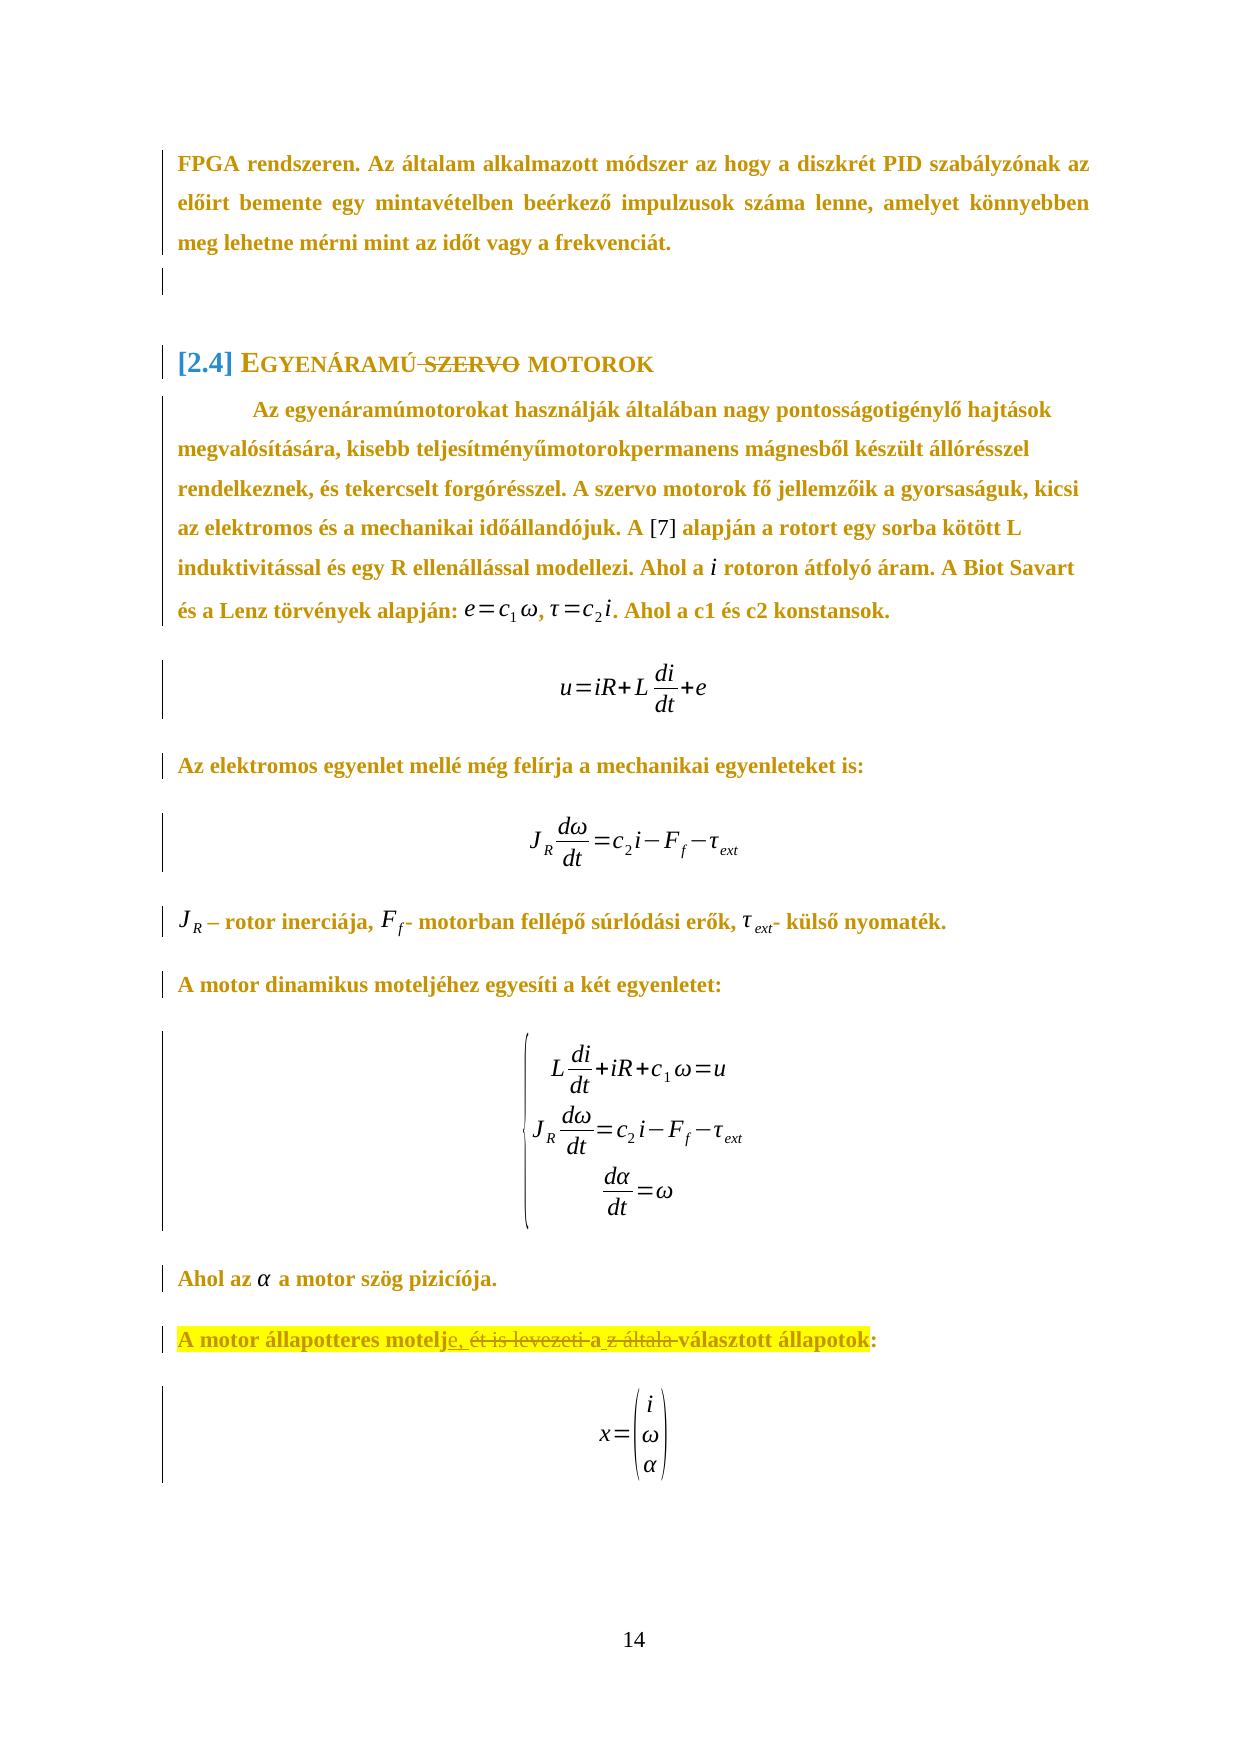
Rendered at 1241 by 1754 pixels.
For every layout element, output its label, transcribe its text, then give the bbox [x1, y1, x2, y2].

text A motor dinamikus moteljéhez egyesíti a két egyenletet: [177, 971, 1090, 997]
text Az egyenáramúmotorokat használják általában nagy pontosságotigénylő hajtások megvalósítására, kisebb teljesítményűmotorokpermanens mágnesből készült állórésszel rendelkeznek, és tekercselt forgórésszel. A szervo motorok fő jellemzőik a gyorsaságuk, kicsi az elektromos és a mechanikai időállandójuk. A alapján a rotort egy sorba kötött L induktivitással és egy R ellenállással modellezi. Ahol a rotoron átfolyó áram. A Biot Savart és a Lenz törvények alapján: , . Ahol a c1 és c2 konstansok. [177, 396, 1090, 626]
text Ahol az a motor szög pizicíója. [177, 1264, 1090, 1292]
text A motor állapotteres moteljaválasztott állapotok: [870, 1326, 1090, 1352]
text Az elektromos egyenlet mellé még felírja a mechanikai egyenleteket is: [177, 753, 1090, 779]
text – rotor inerciája, - motorban fellépő súrlódási erők, - külső nyomaték. [177, 906, 1090, 937]
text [177, 150, 1090, 255]
subtitle Egyenáramú motorok [177, 345, 1090, 379]
